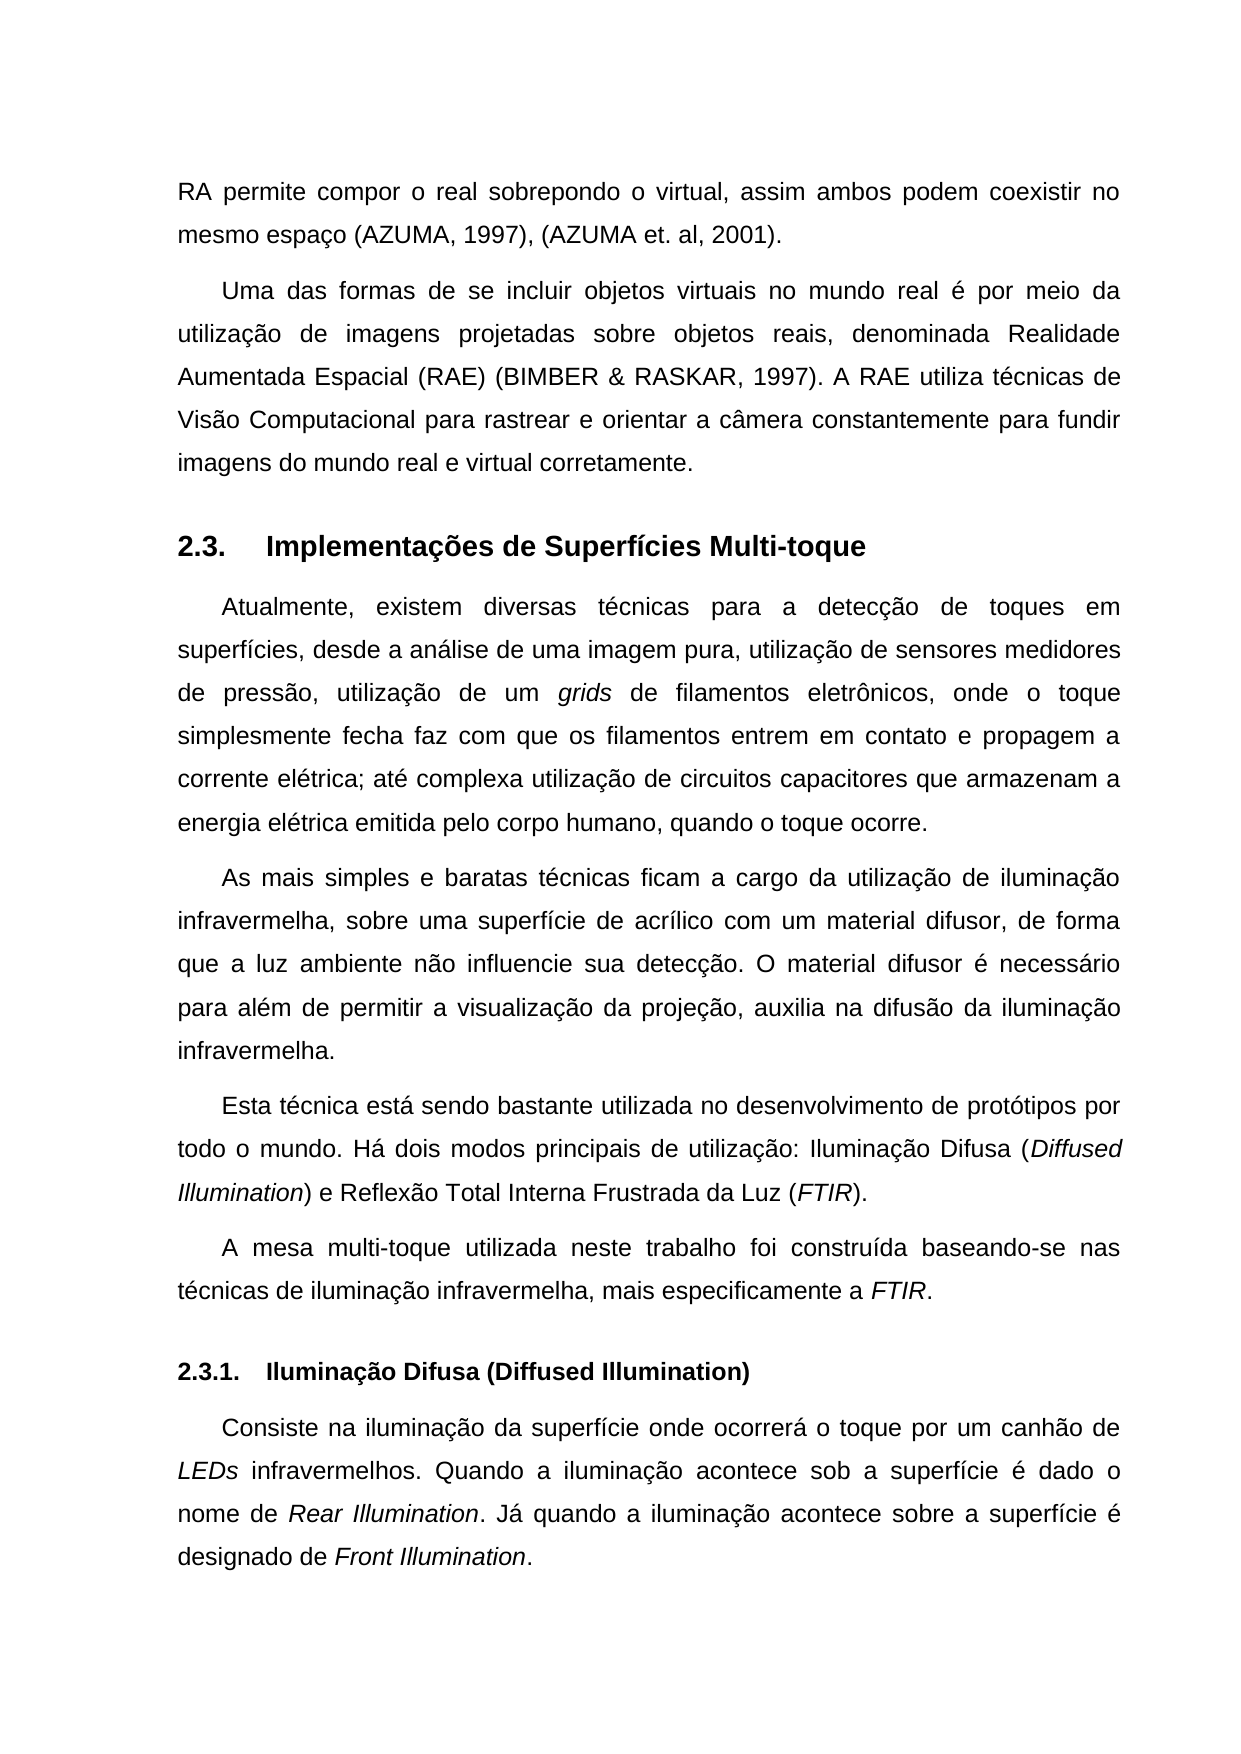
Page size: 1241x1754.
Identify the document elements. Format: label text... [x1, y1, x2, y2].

text Atualmente, existem diversas técnicas para a detecção de toques em superfícies, desde a análise de uma imagem pura, utilização de sensores medidores de pressão, utilização de um grids de filamentos eletrônicos, onde o toque simplesmente fecha faz com que os filamentos entrem em contato e propagem a corrente elétrica; até complexa utilização de circuitos capacitores que armazenam a energia elétrica emitida pelo corpo humano, quando o toque ocorre. [177, 592, 1122, 836]
subtitle Iluminação Difusa (Diffused Illumination) [177, 1357, 1122, 1386]
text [177, 177, 1122, 249]
text As mais simples e baratas técnicas ficam a cargo da utilização de iluminação infravermelha, sobre uma superfície de acrílico com um material difusor, de forma que a luz ambiente não influencie sua detecção. O material difusor é necessário para além de permitir a visualização da projeção, auxilia na difusão da iluminação infravermelha. [177, 863, 1122, 1064]
text Uma das formas de se incluir objetos virtuais no mundo real é por meio da utilização de imagens projetadas sobre objetos reais, denominada Realidade Aumentada Espacial (RAE) (BIMBER & RASKAR, 1997). A RAE utiliza técnicas de Visão Computacional para rastrear e orientar a câmera constantemente para fundir imagens do mundo real e virtual corretamente. [177, 276, 1122, 477]
text Esta técnica está sendo bastante utilizada no desenvolvimento de protótipos por todo o mundo. Há dois modos principais de utilização: Iluminação Difusa (Diffused Illumination) e Reflexão Total Interna Frustrada da Luz (FTIR). [177, 1091, 1122, 1206]
text A mesa multi-toque utilizada neste trabalho foi construída baseando-se nas técnicas de iluminação infravermelha, mais especificamente a FTIR. [177, 1233, 1122, 1305]
subtitle Implementações de Superfícies Multi-toque [177, 529, 1122, 563]
text Consiste na iluminação da superfície onde ocorrerá o toque por um canhão de LEDs infravermelhos. Quando a iluminação acontece sob a superfície é dado o nome de Rear Illumination. Já quando a iluminação acontece sobre a superfície é designado de Front Illumination. [177, 1412, 1122, 1571]
